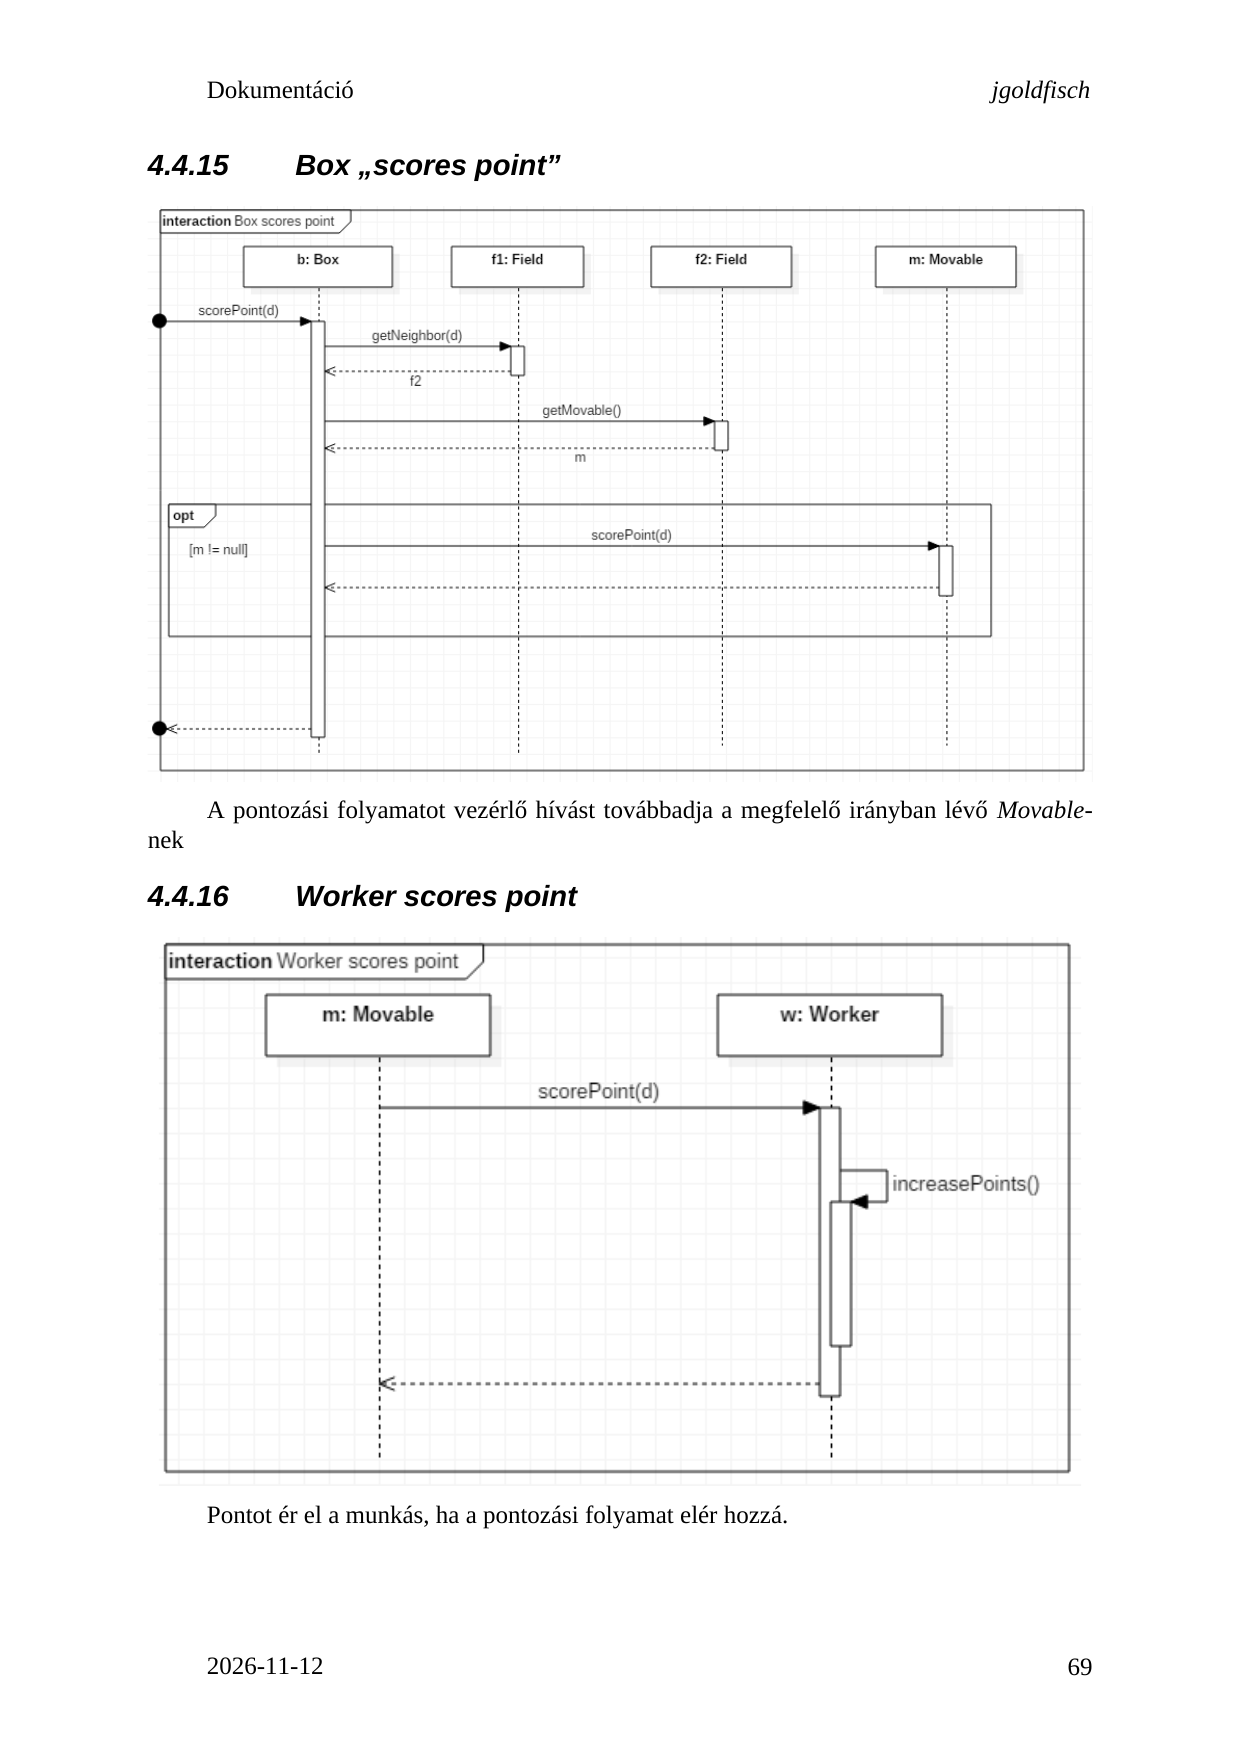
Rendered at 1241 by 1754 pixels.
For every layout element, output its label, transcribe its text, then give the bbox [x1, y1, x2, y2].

subtitle Box „scores point” [148, 148, 1093, 181]
picture [158, 937, 1082, 1486]
picture [147, 206, 1093, 782]
subtitle Worker scores point [148, 879, 1093, 912]
text Pontot ér el a munkás, ha a pontozási folyamat elér hozzá. [148, 1498, 1093, 1528]
text A pontozási folyamatot vezérlő hívást továbbadja a megfelelő irányban lévő Movable-nek [148, 794, 1093, 854]
